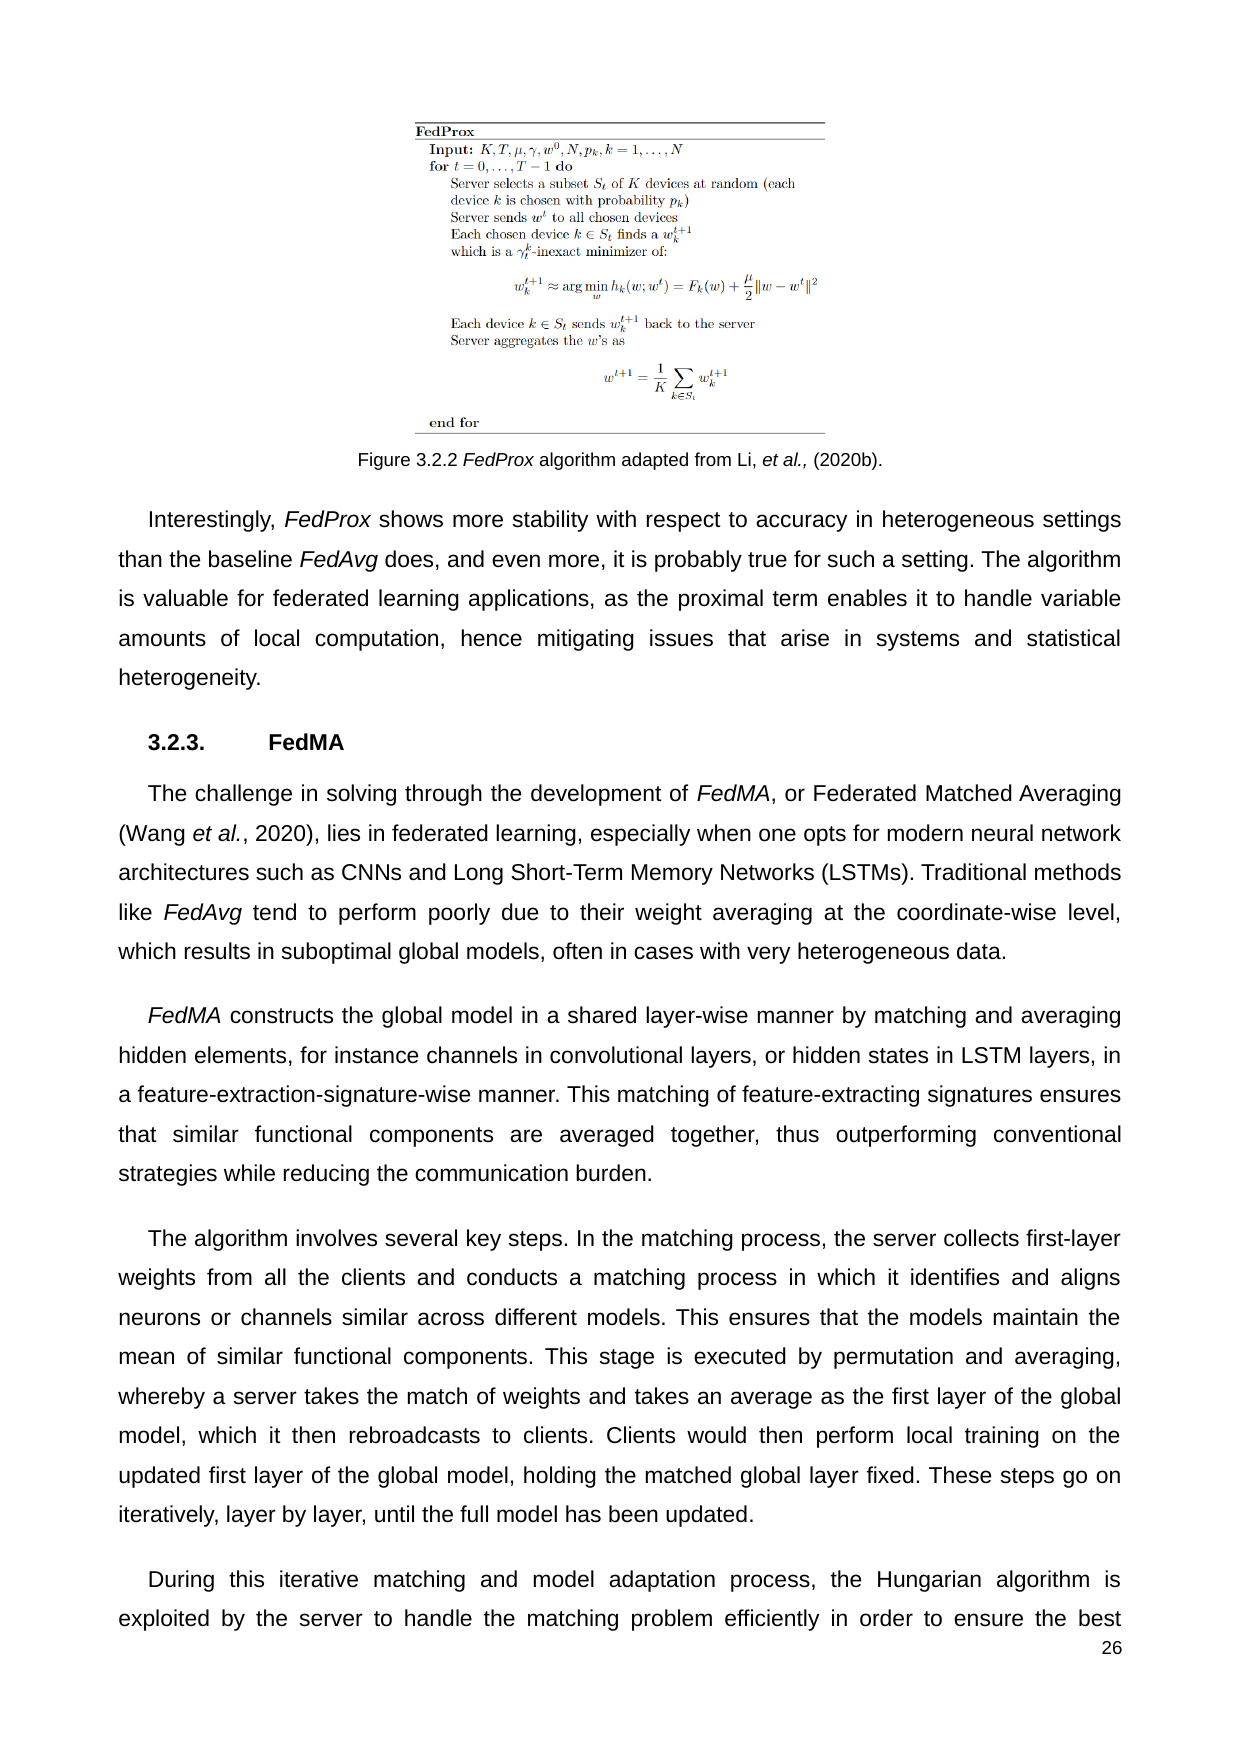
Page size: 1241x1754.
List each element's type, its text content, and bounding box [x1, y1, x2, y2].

subtitle 3.2.3. FedMA [148, 729, 1122, 755]
text FedMA constructs the global model in a shared layer-wise manner by matching and averaging hidden elements, for instance channels in convolutional layers, or hidden states in LSTM layers, in a feature-extraction-signature-wise manner. This matching of feature-extracting signatures ensures that similar functional components are averaged together, thus outperforming conventional strategies while reducing the communication burden. [118, 1002, 1122, 1187]
picture [415, 118, 826, 439]
text The algorithm involves several key steps. In the matching process, the server collects first-layer weights from all the clients and conducts a matching process in which it identifies and aligns neurons or channels similar across different models. This ensures that the models maintain the mean of similar functional components. This stage is executed by permutation and averaging, whereby a server takes the match of weights and takes an average as the first layer of the global model, which it then rebroadcasts to clients. Clients would then perform local training on the updated first layer of the global model, holding the matched global layer fixed. These steps go on iteratively, layer by layer, until the full model has been updated. [118, 1225, 1122, 1528]
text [118, 1566, 1122, 1632]
text Interestingly, FedProx shows more stability with respect to accuracy in heterogeneous settings than the baseline FedAvg does, and even more, it is probably true for such a setting. The algorithm is valuable for federated learning applications, as the proximal term enables it to handle variable amounts of local computation, hence mitigating issues that arise in systems and statistical heterogeneity. [118, 506, 1122, 691]
text The challenge in solving through the development of FedMA, or Federated Matched Averaging (Wang et al., 2020), lies in federated learning, especially when one opts for modern neural network architectures such as CNNs and Long Short-Term Memory Networks (LSTMs). Traditional methods like FedAvg tend to perform poorly due to their weight averaging at the coordinate-wise level, which results in suboptimal global models, often in cases with very heterogeneous data. [118, 780, 1122, 964]
